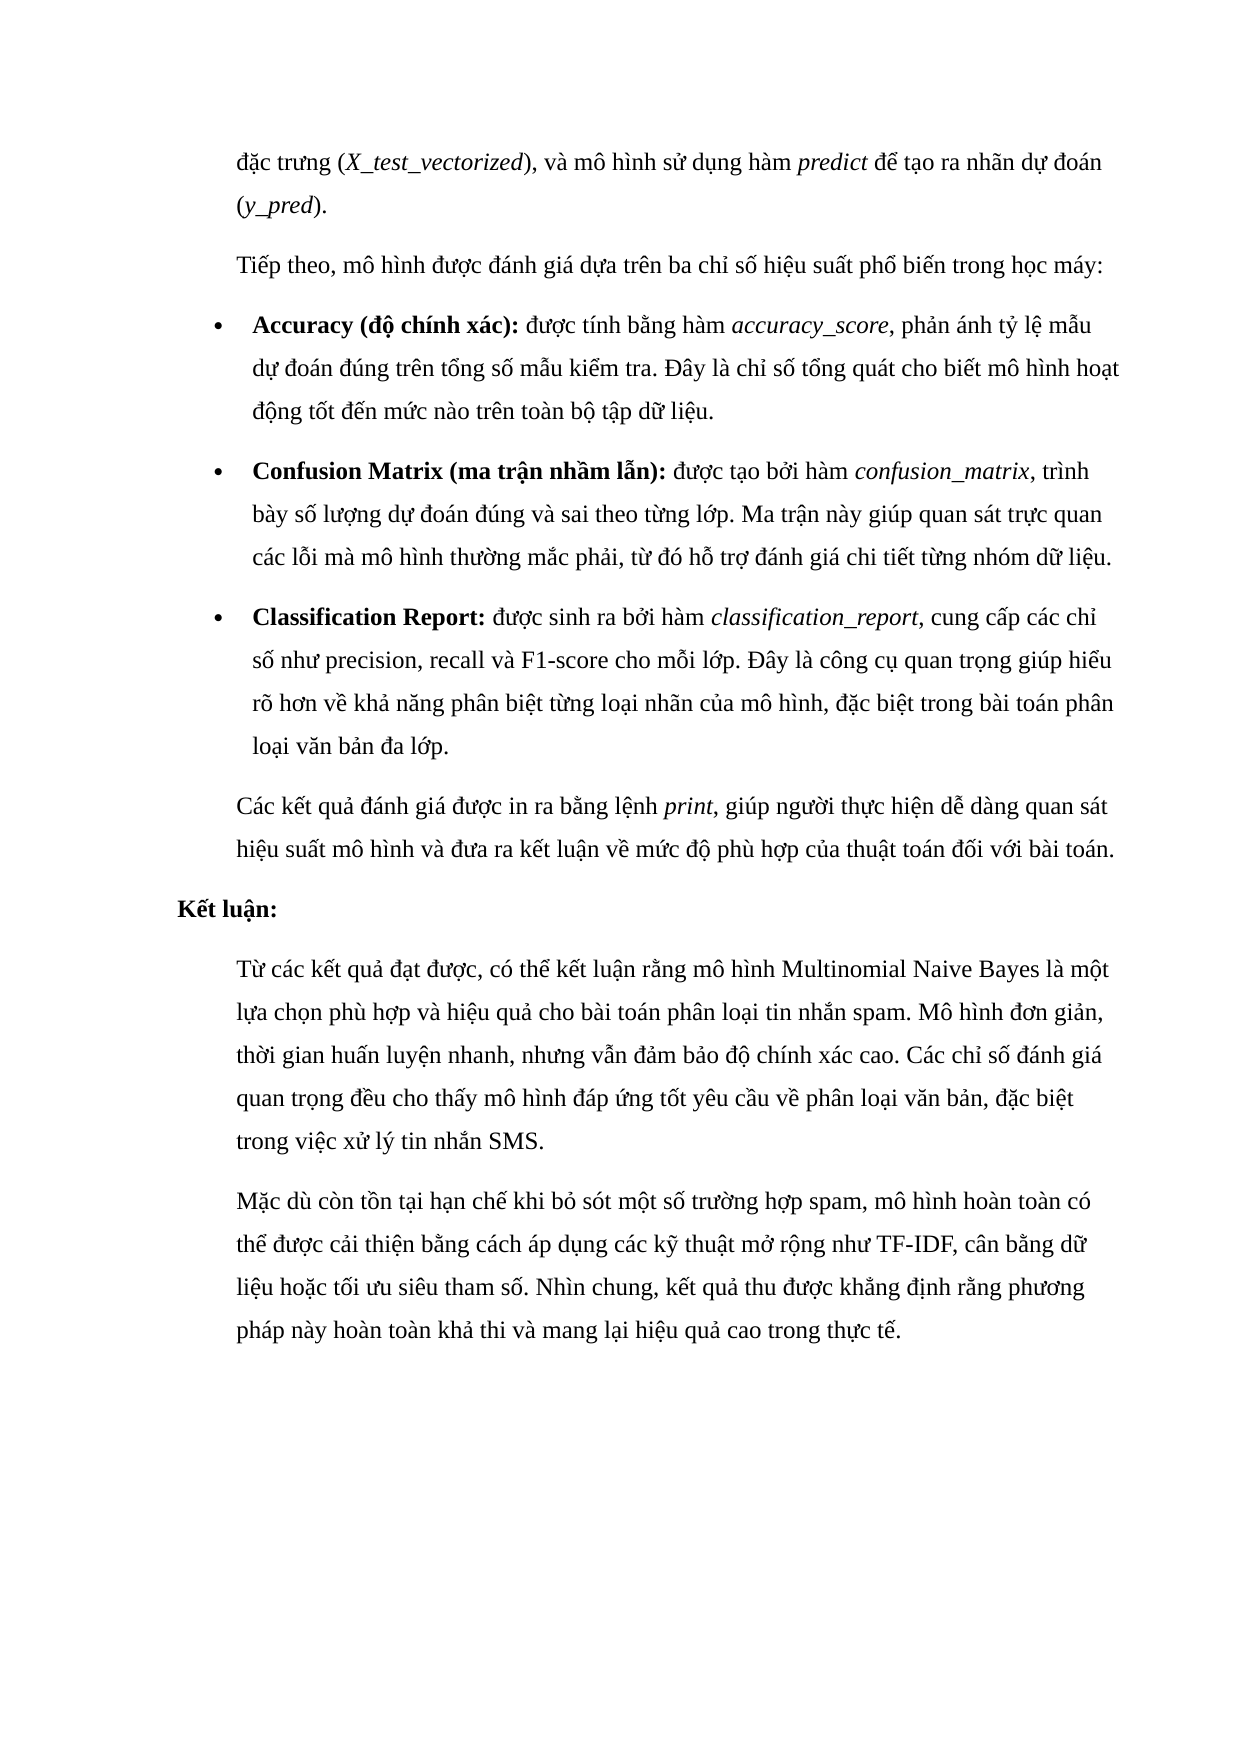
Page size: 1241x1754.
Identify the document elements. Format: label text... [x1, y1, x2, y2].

text Mặc dù còn tồn tại hạn chế khi bỏ sót một số trường hợp spam, mô hình hoàn toàn có thể được cải thiện bằng cách áp dụng các kỹ thuật mở rộng như TF-IDF, cân bằng dữ liệu hoặc tối ưu siêu tham số. Nhìn chung, kết quả thu được khẳng định rằng phương pháp này hoàn toàn khả thi và mang lại hiệu quả cao trong thực tế. [236, 1186, 1122, 1344]
text Tiếp theo, mô hình được đánh giá dựa trên ba chỉ số hiệu suất phổ biến trong học máy: [236, 250, 1122, 279]
list Classification Report: được sinh ra bởi hàm classification_report, cung cấp các chỉ số như precision, recall và F1-score cho mỗi lớp. Đây là công cụ quan trọng giúp hiểu rõ hơn về khả năng phân biệt từng loại nhãn của mô hình, đặc biệt trong bài toán phân loại văn bản đa lớp. [214, 602, 1122, 760]
list Accuracy (độ chính xác): được tính bằng hàm accuracy_score, phản ánh tỷ lệ mẫu dự đoán đúng trên tổng số mẫu kiểm tra. Đây là chỉ số tổng quát cho biết mô hình hoạt động tốt đến mức nào trên toàn bộ tập dữ liệu. [214, 310, 1122, 425]
text Từ các kết quả đạt được, có thể kết luận rằng mô hình Multinomial Naive Bayes là một lựa chọn phù hợp và hiệu quả cho bài toán phân loại tin nhắn spam. Mô hình đơn giản, thời gian huấn luyện nhanh, nhưng vẫn đảm bảo độ chính xác cao. Các chỉ số đánh giá quan trọng đều cho thấy mô hình đáp ứng tốt yêu cầu về phân loại văn bản, đặc biệt trong việc xử lý tin nhắn SMS. [236, 954, 1122, 1155]
text Các kết quả đánh giá được in ra bằng lệnh print, giúp người thực hiện dễ dàng quan sát hiệu suất mô hình và đưa ra kết luận về mức độ phù hợp của thuật toán đối với bài toán. [236, 791, 1122, 863]
list Confusion Matrix (ma trận nhầm lẫn): được tạo bởi hàm confusion_matrix, trình bày số lượng dự đoán đúng và sai theo từng lớp. Ma trận này giúp quan sát trực quan các lỗi mà mô hình thường mắc phải, từ đó hỗ trợ đánh giá chi tiết từng nhóm dữ liệu. [214, 456, 1122, 571]
text Kết luận: [177, 894, 1122, 923]
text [236, 147, 1122, 219]
